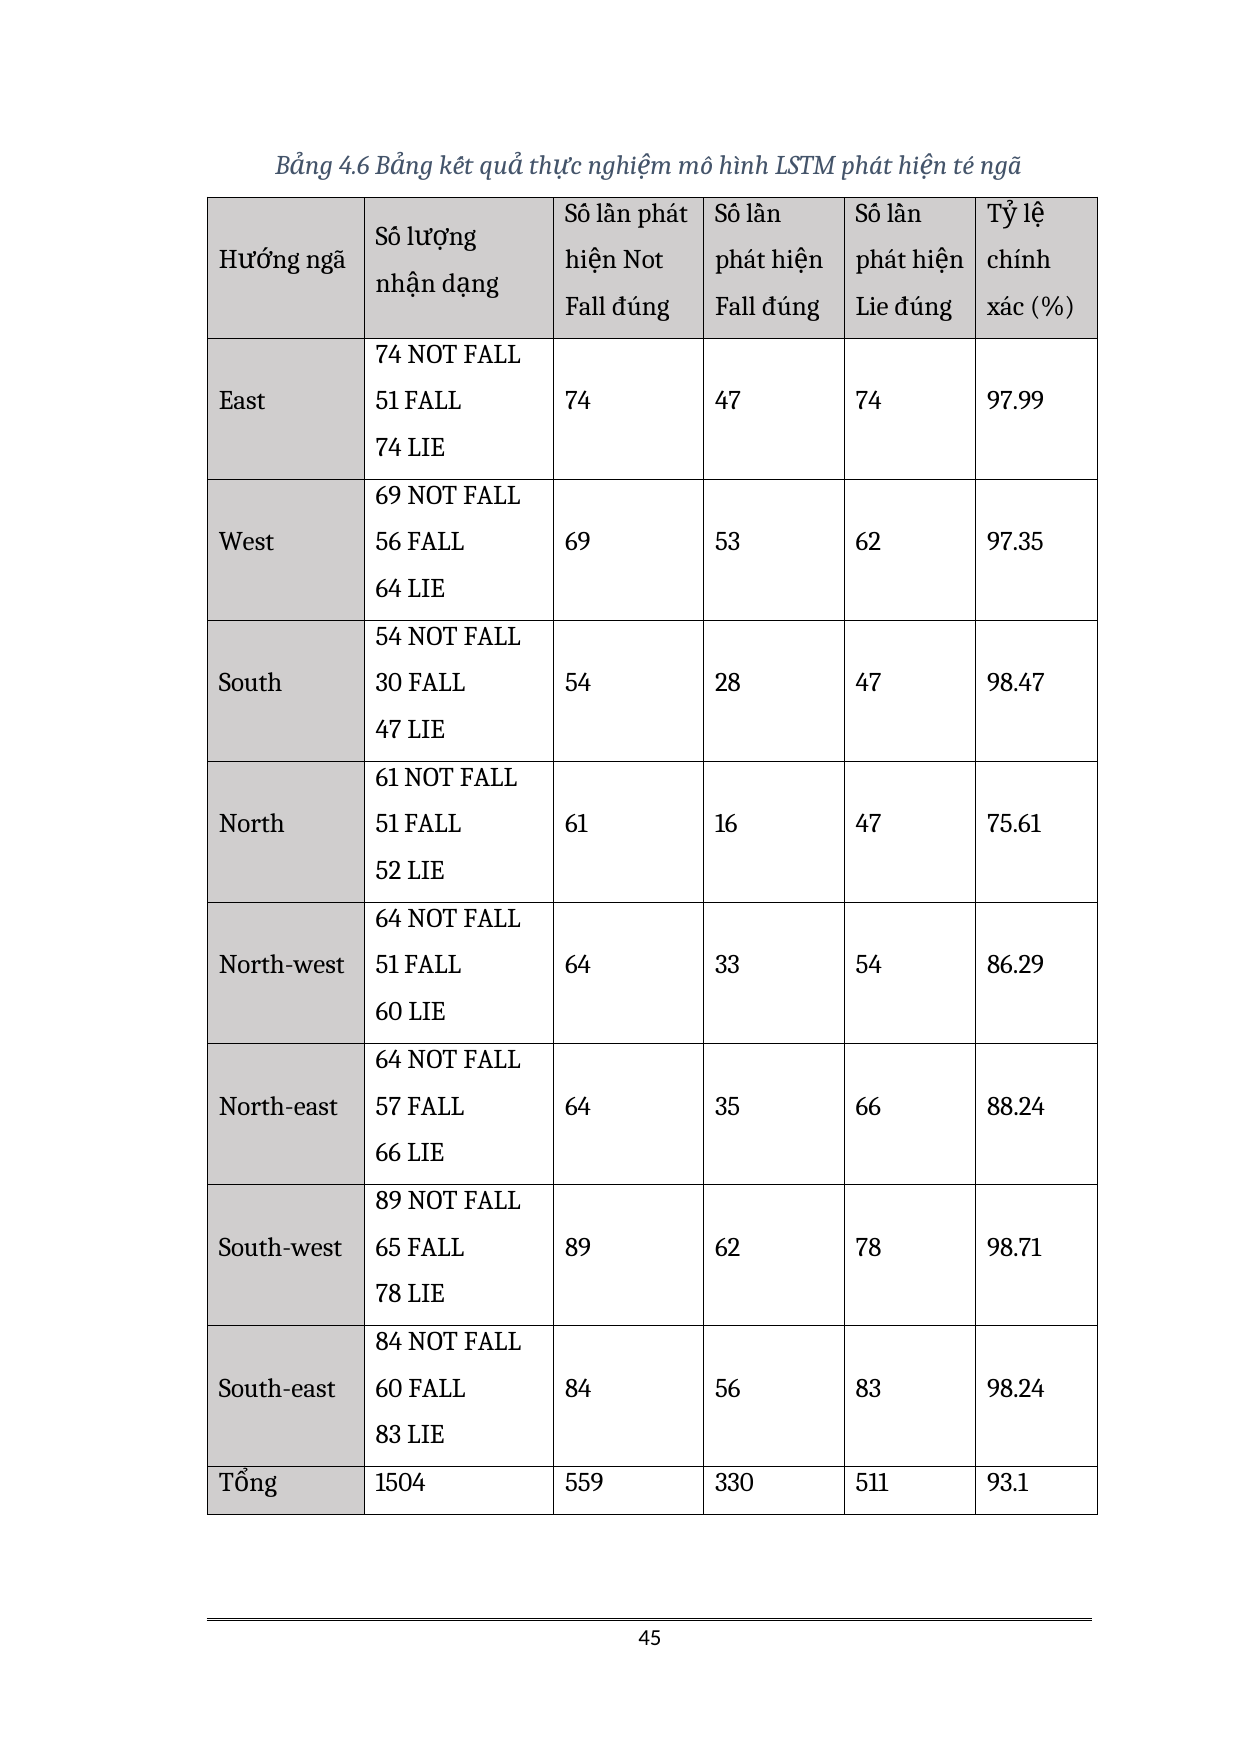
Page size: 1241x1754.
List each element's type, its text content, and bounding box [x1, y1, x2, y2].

table_cell 66 [845, 1044, 975, 1184]
table_cell 78 [845, 1185, 975, 1325]
table_cell 54 NOT FALL 30 FALL 47 LIE [365, 621, 553, 761]
table_cell 53 [704, 480, 844, 620]
table_cell 33 [704, 903, 844, 1043]
table_header Số lần phát hiện Not Fall đúng [554, 198, 703, 338]
table_cell 74 [554, 339, 703, 479]
table_cell 1504 [365, 1467, 553, 1514]
table_cell 86.29 [976, 903, 1097, 1043]
table_cell North-east [208, 1044, 364, 1184]
table_cell West [208, 480, 364, 620]
table_cell 47 [845, 621, 975, 761]
table_cell 64 NOT FALL 51 FALL 60 LIE [365, 903, 553, 1043]
table_cell South-west [208, 1185, 364, 1325]
table_cell South [208, 621, 364, 761]
table_cell 74 NOT FALL 51 FALL 74 LIE [365, 339, 553, 479]
table_cell 69 [554, 480, 703, 620]
table_header Số lượng nhận dạng [365, 198, 553, 338]
table_cell East [208, 339, 364, 479]
table_cell 98.47 [976, 621, 1097, 761]
table_cell 64 [554, 1044, 703, 1184]
table_cell 28 [704, 621, 844, 761]
table_cell 47 [845, 762, 975, 902]
table_cell 511 [845, 1467, 975, 1514]
table_cell 61 [554, 762, 703, 902]
table_cell 62 [845, 480, 975, 620]
table_cell 35 [704, 1044, 844, 1184]
table_cell 62 [704, 1185, 844, 1325]
table_cell 54 [554, 621, 703, 761]
table_cell 56 [704, 1326, 844, 1466]
table_cell 54 [845, 903, 975, 1043]
table_cell 97.35 [976, 480, 1097, 620]
table_cell Tổng [208, 1467, 364, 1514]
table_cell 47 [704, 339, 844, 479]
table_cell North [208, 762, 364, 902]
table_cell 74 [845, 339, 975, 479]
table_header Hướng ngã [208, 198, 364, 338]
table_cell 16 [704, 762, 844, 902]
table_header Số lần phát hiện Fall đúng [704, 198, 844, 338]
table_cell 98.24 [976, 1326, 1097, 1466]
table_cell 89 NOT FALL 65 FALL 78 LIE [365, 1185, 553, 1325]
table_cell 64 NOT FALL 57 FALL 66 LIE [365, 1044, 553, 1184]
table_cell 559 [554, 1467, 703, 1514]
table_cell 89 [554, 1185, 703, 1325]
table_cell 93.1 [976, 1467, 1097, 1514]
table_cell 83 [845, 1326, 975, 1466]
table_cell 75.61 [976, 762, 1097, 902]
table_cell 61 NOT FALL 51 FALL 52 LIE [365, 762, 553, 902]
table_cell 84 NOT FALL 60 FALL 83 LIE [365, 1326, 553, 1466]
table_header Tỷ lệ chính xác (%) [976, 198, 1097, 338]
table_cell 98.71 [976, 1185, 1097, 1325]
table_cell 330 [704, 1467, 844, 1514]
text Bảng 4.6 Bảng kết quả thực nghiệm mô hình LSTM phát hiện té ngã [207, 150, 1092, 181]
table_cell 84 [554, 1326, 703, 1466]
table_cell 64 [554, 903, 703, 1043]
table_cell 97.99 [976, 339, 1097, 479]
table_cell 69 NOT FALL 56 FALL 64 LIE [365, 480, 553, 620]
table_cell 88.24 [976, 1044, 1097, 1184]
table_cell North-west [208, 903, 364, 1043]
table_header Số lần phát hiện Lie đúng [845, 198, 975, 338]
table_cell South-east [208, 1326, 364, 1466]
